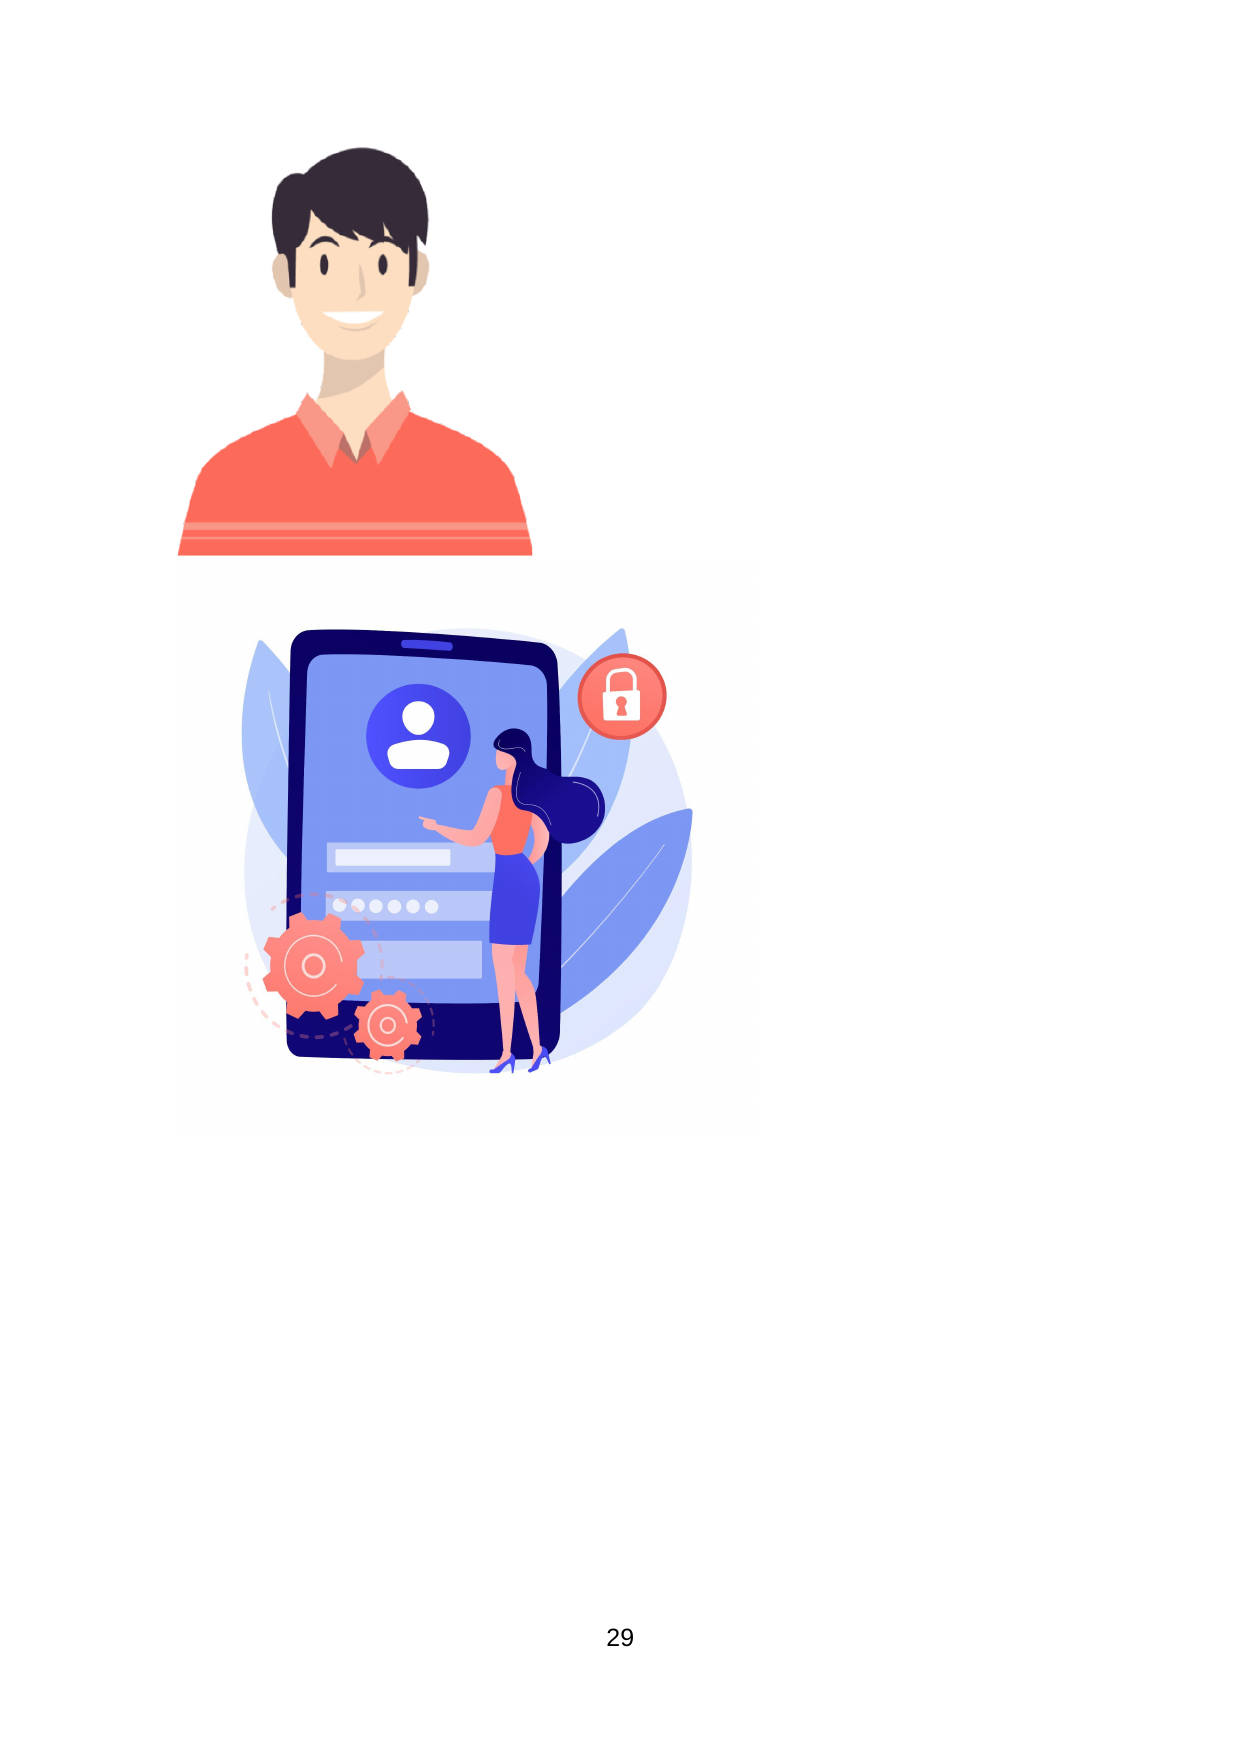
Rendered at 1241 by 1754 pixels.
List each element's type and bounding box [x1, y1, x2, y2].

picture [177, 147, 533, 556]
picture [177, 559, 757, 1140]
